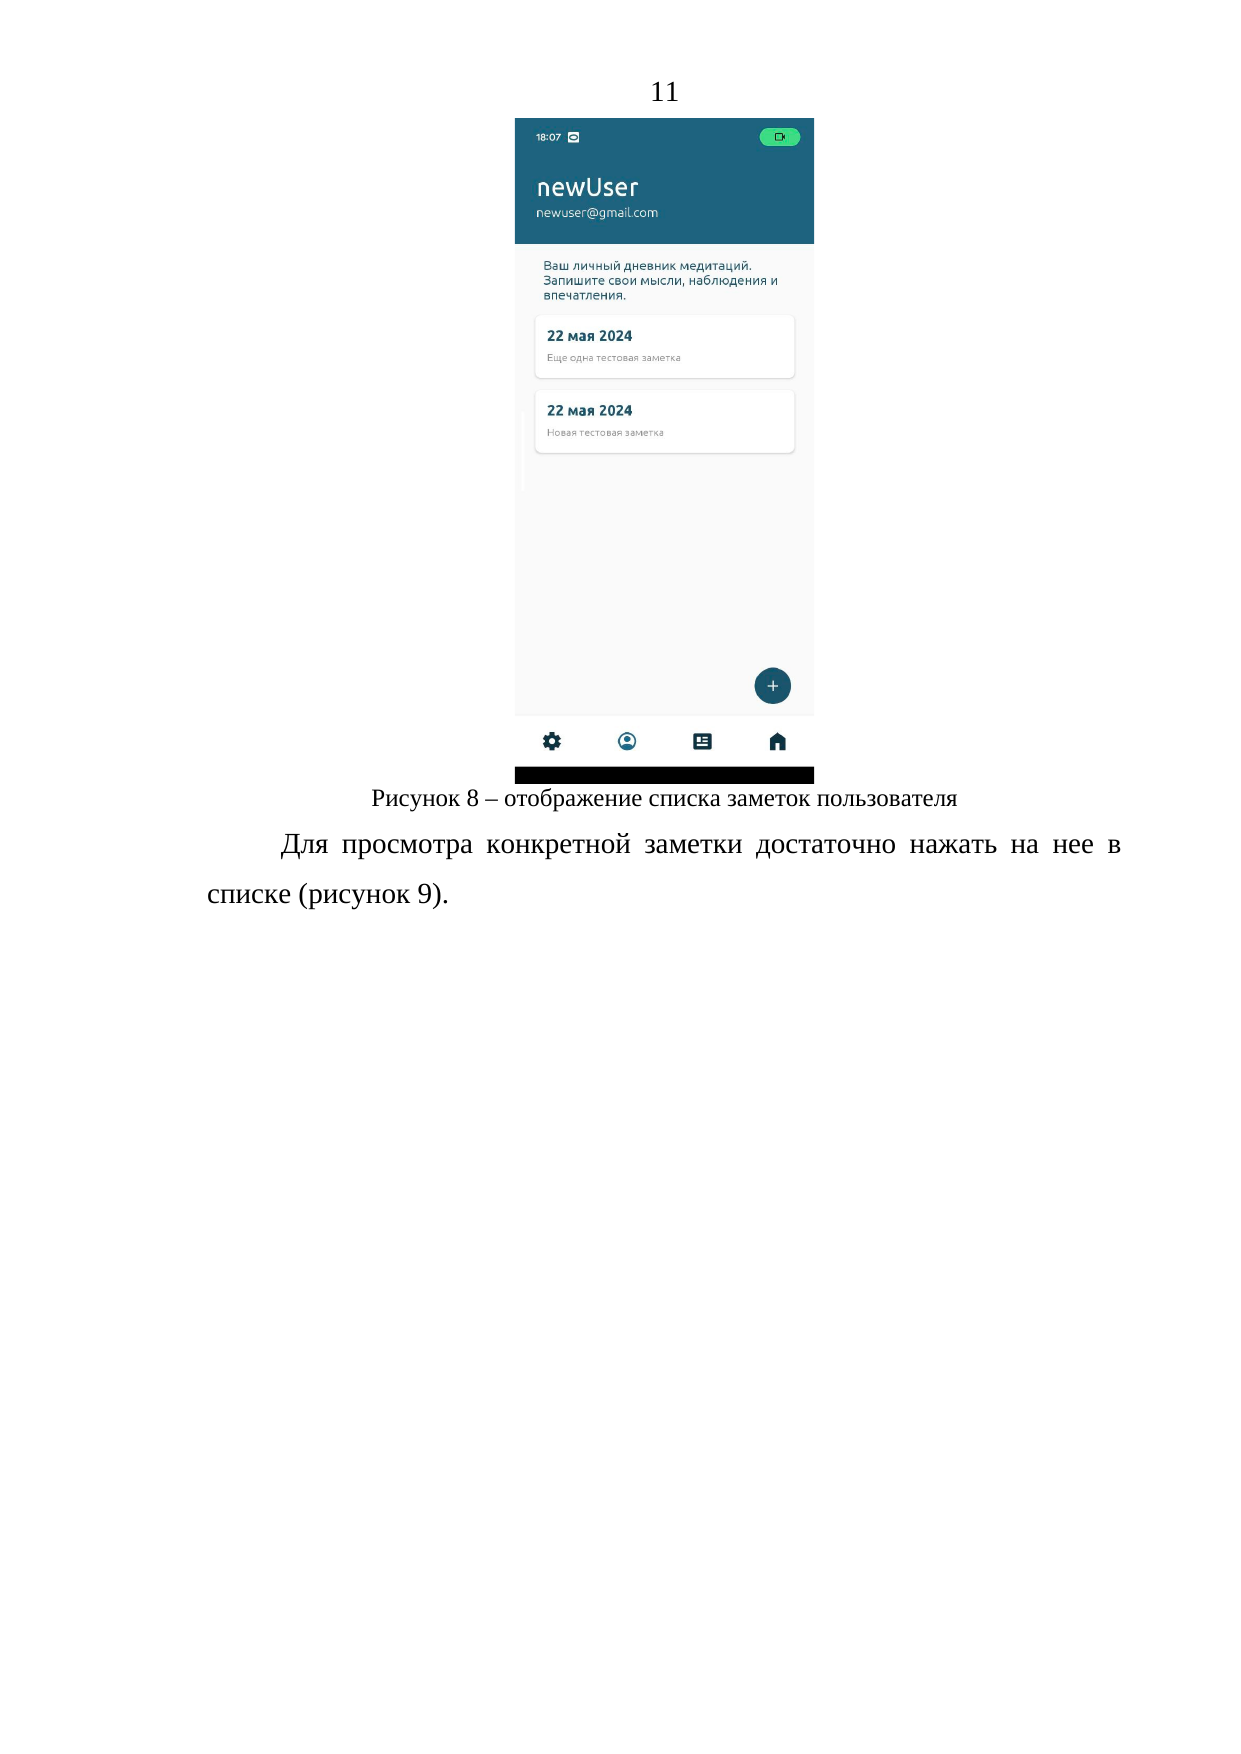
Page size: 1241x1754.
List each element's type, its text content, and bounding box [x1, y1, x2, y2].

text Для просмотра конкретной заметки достаточно нажать на нее в списке (рисунок 9). [207, 826, 1122, 910]
picture [514, 118, 815, 784]
text Рисунок 8 – отображение списка заметок пользователя [207, 783, 1122, 812]
